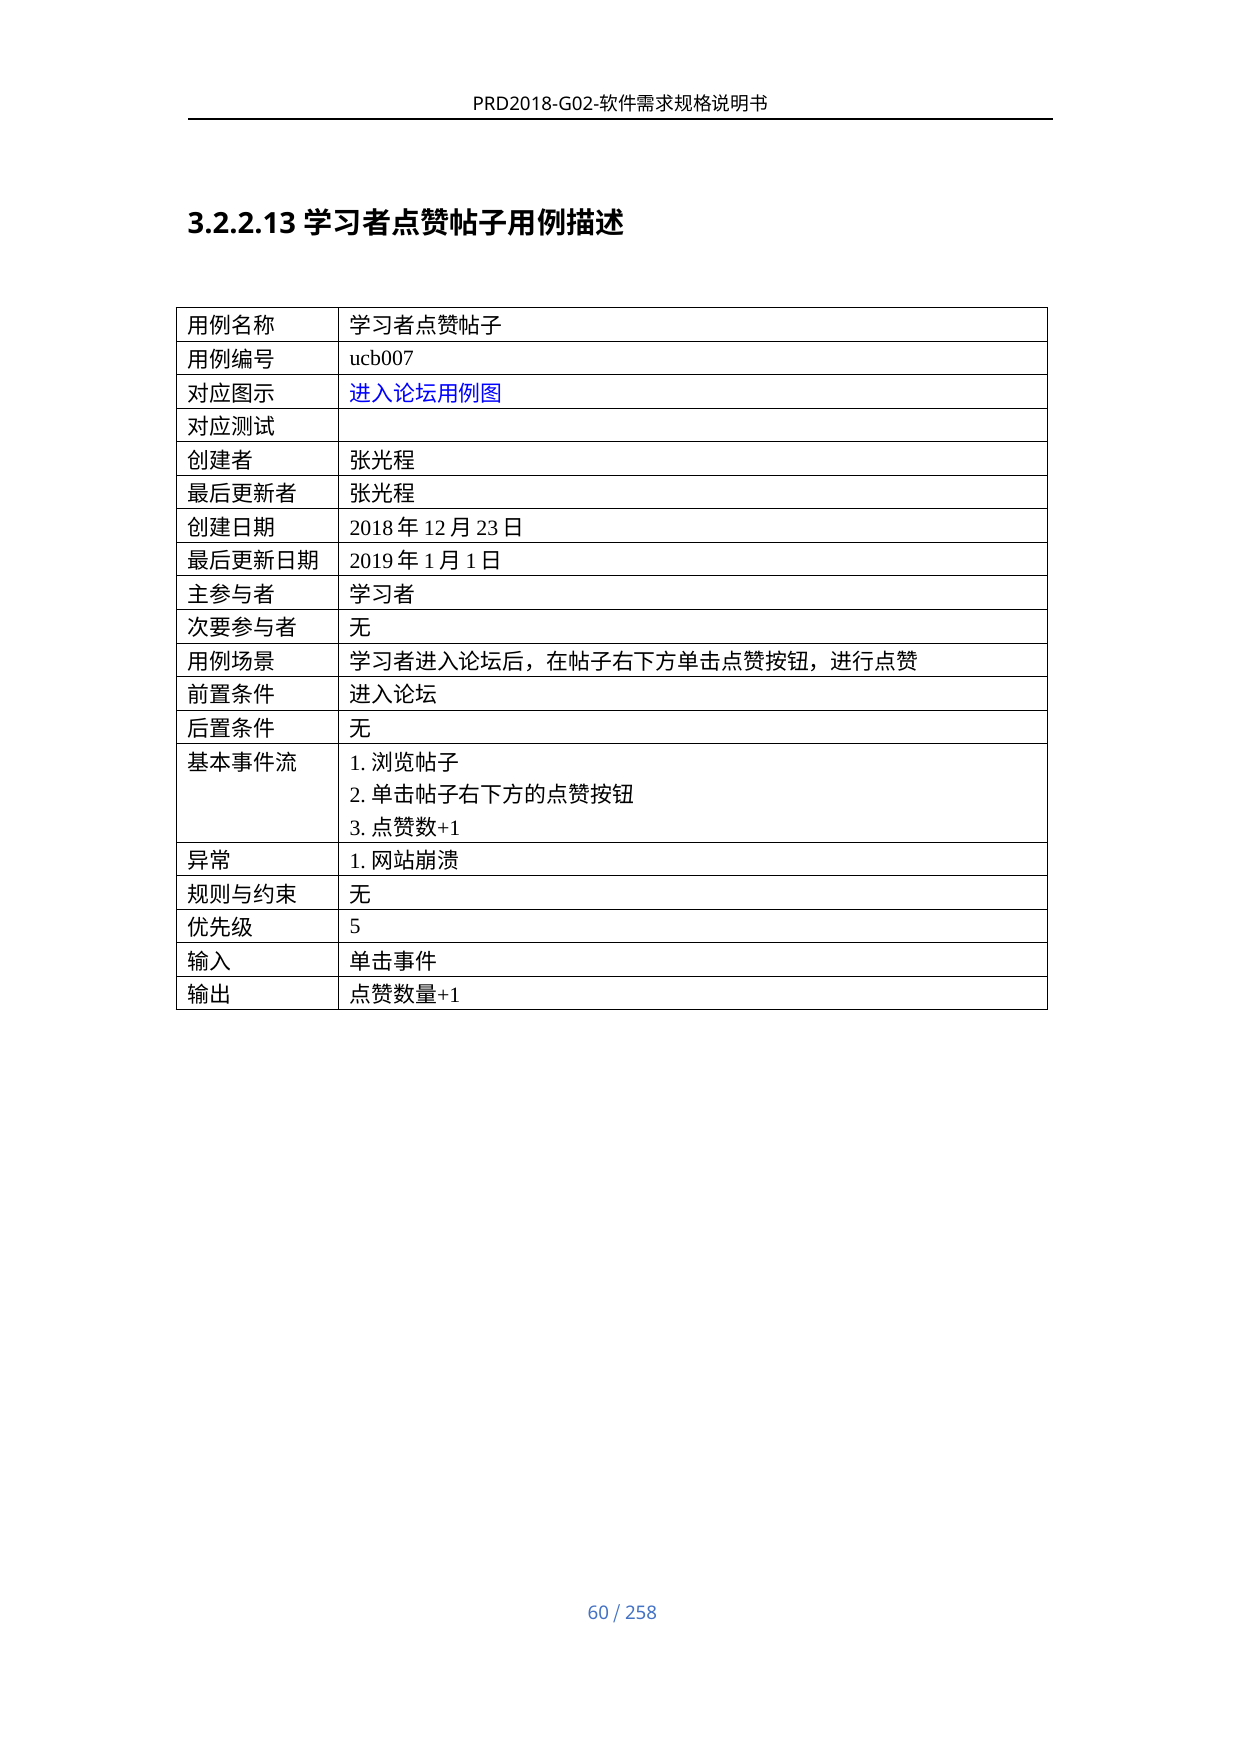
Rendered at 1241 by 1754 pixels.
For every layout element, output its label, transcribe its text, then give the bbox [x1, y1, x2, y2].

table_cell 点赞数量+1 [339, 977, 1047, 1009]
table_cell [339, 409, 1047, 441]
table_cell 5 [339, 910, 1047, 942]
table_cell 对应图示 [177, 375, 338, 408]
table_cell 单击事件 [339, 943, 1047, 976]
table_header 用例名称 [177, 308, 338, 341]
table_cell 规则与约束 [177, 876, 338, 909]
table_cell 2018年12月23日 [339, 509, 1047, 542]
table_cell 次要参与者 [177, 610, 338, 642]
table_cell 用例场景 [177, 644, 338, 676]
table_cell 张光程 [339, 442, 1047, 475]
table_cell 张光程 [339, 476, 1047, 508]
table_cell 2019年1月1日 [339, 543, 1047, 575]
table_cell 无 [339, 610, 1047, 642]
table_cell 异常 [177, 843, 338, 875]
table_cell 输入 [177, 943, 338, 976]
table_cell 最后更新者 [177, 476, 338, 508]
table_cell 无 [339, 711, 1047, 743]
table_cell 创建日期 [177, 509, 338, 542]
table_cell 创建者 [177, 442, 338, 475]
table_cell 最后更新日期 [177, 543, 338, 575]
table_cell 1. 浏览帖子 2. 单击帖子右下方的点赞按钮 3. 点赞数+1 [339, 744, 1047, 842]
table_cell 学习者 [339, 576, 1047, 609]
table_cell 进入论坛 [339, 677, 1047, 709]
table_cell ucb007 [339, 342, 1047, 374]
table_cell 后置条件 [177, 711, 338, 743]
table_cell 前置条件 [177, 677, 338, 709]
subtitle 3.2.2.13 学习者点赞帖子用例描述 [187, 188, 1053, 253]
table_cell 学习者进入论坛后，在帖子右下方单击点赞按钮，进行点赞 [339, 644, 1047, 676]
table_cell 1. 网站崩溃 [339, 843, 1047, 875]
table_cell 无 [339, 876, 1047, 909]
table_cell 对应测试 [177, 409, 338, 441]
table_cell 用例编号 [177, 342, 338, 374]
table_cell 主参与者 [177, 576, 338, 609]
table_cell 进入论坛用例图 [339, 375, 1047, 408]
table_header 学习者点赞帖子 [339, 308, 1047, 341]
table_cell 基本事件流 [177, 744, 338, 842]
table_cell 优先级 [177, 910, 338, 942]
table_cell 输出 [177, 977, 338, 1009]
